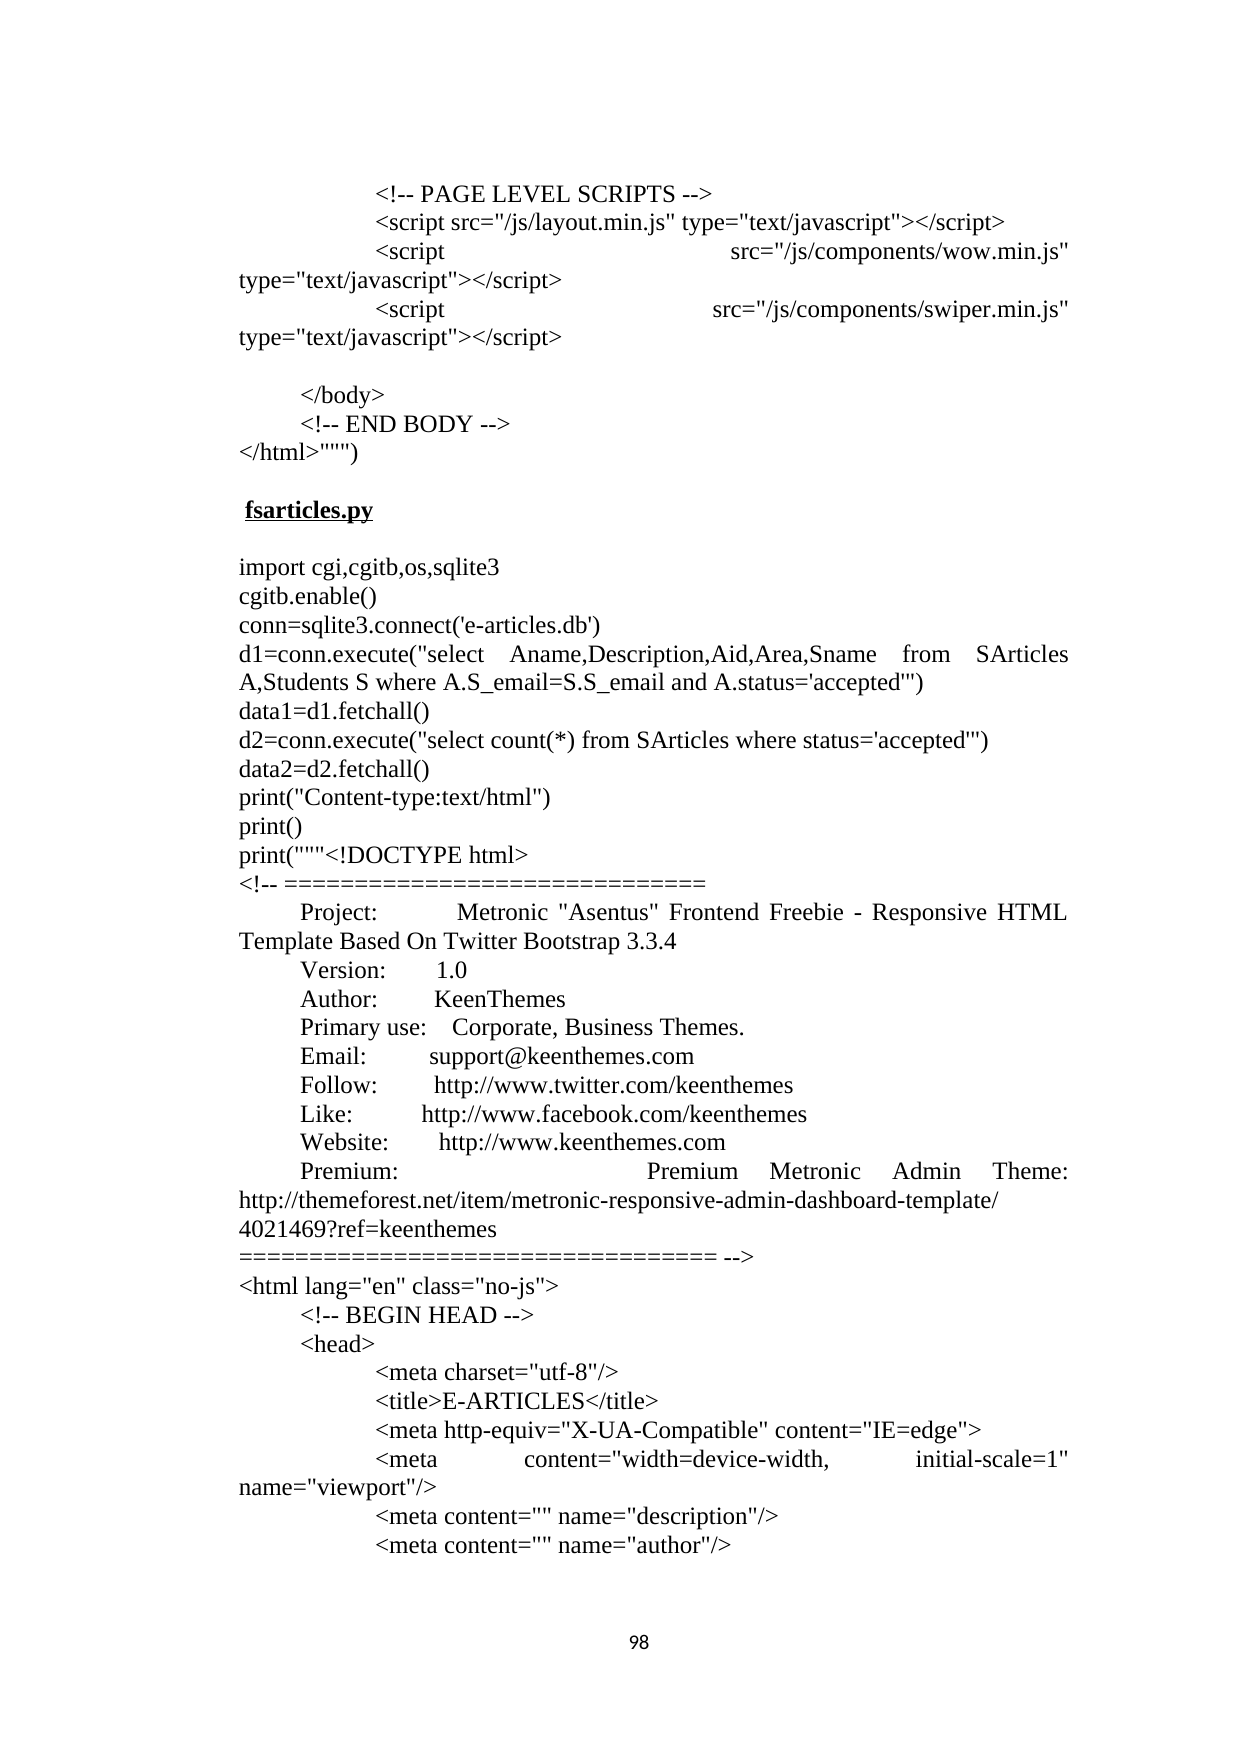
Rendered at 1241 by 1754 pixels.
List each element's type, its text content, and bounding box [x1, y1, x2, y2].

text <script src="/js/components/wow.min.js" type="text/javascript"></script> [238, 236, 1069, 294]
text <!-- ============================== [238, 869, 1069, 897]
text <meta content="" name="description"/> [238, 1501, 1069, 1530]
text d1=conn.execute("select Aname,Description,Aid,Area,Sname from SArticles A,Students S where A.S_email=S.S_email and A.status='accepted'") [238, 639, 1069, 696]
text Like: http://www.facebook.com/keenthemes [238, 1099, 1069, 1127]
text print() [238, 811, 1069, 840]
text data2=d2.fetchall() [238, 754, 1069, 782]
text <!-- BEGIN HEAD --> [238, 1300, 1069, 1329]
text d2=conn.execute("select count(*) from SArticles where status='accepted'") [238, 725, 1069, 754]
text Premium: Premium Metronic Admin Theme: http://themeforest.net/item/metronic-responsive-admin-dashboard-template/4021469?ref=keenthemes [238, 1156, 1069, 1242]
text <head> [238, 1329, 1069, 1357]
text import cgi,cgitb,os,sqlite3 [238, 552, 1069, 581]
text Primary use: Corporate, Business Themes. [238, 1012, 1069, 1041]
text <!-- END BODY --> [238, 409, 1069, 437]
text data1=d1.fetchall() [238, 696, 1069, 725]
text Email: support@keenthemes.com [238, 1041, 1069, 1070]
text <meta charset="utf-8"/> [238, 1357, 1069, 1386]
text Author: KeenThemes [238, 984, 1069, 1012]
text Project: Metronic "Asentus" Frontend Freebie - Responsive HTML Template Based On Twitter Bootstrap 3.3.4 [238, 897, 1069, 955]
text <html lang="en" class="no-js"> [238, 1271, 1069, 1300]
text ================================== --> [238, 1242, 1069, 1271]
text <meta http-equiv="X-UA-Compatible" content="IE=edge"> [238, 1415, 1069, 1444]
text print("Content-type:text/html") [238, 782, 1069, 811]
text fsarticles.py [238, 495, 1069, 524]
text <script src="/js/components/swiper.min.js" type="text/javascript"></script> [238, 294, 1069, 351]
text <script src="/js/layout.min.js" type="text/javascript"></script> [238, 207, 1069, 236]
text cgitb.enable() [238, 581, 1069, 610]
text Website: http://www.keenthemes.com [238, 1127, 1069, 1156]
text Follow: http://www.twitter.com/keenthemes [238, 1070, 1069, 1099]
text <meta content="width=device-width, initial-scale=1" name="viewport"/> [238, 1444, 1069, 1501]
text conn=sqlite3.connect('e-articles.db') [238, 610, 1069, 639]
text </body> [238, 380, 1069, 409]
text </html>""") [238, 437, 1069, 466]
text print("""<!DOCTYPE html> [238, 840, 1069, 869]
text <!-- PAGE LEVEL SCRIPTS --> [238, 179, 1069, 207]
text <title>E-ARTICLES</title> [238, 1386, 1069, 1415]
text <meta content="" name="author"/> [238, 1530, 1069, 1559]
text Version: 1.0 [238, 955, 1069, 984]
